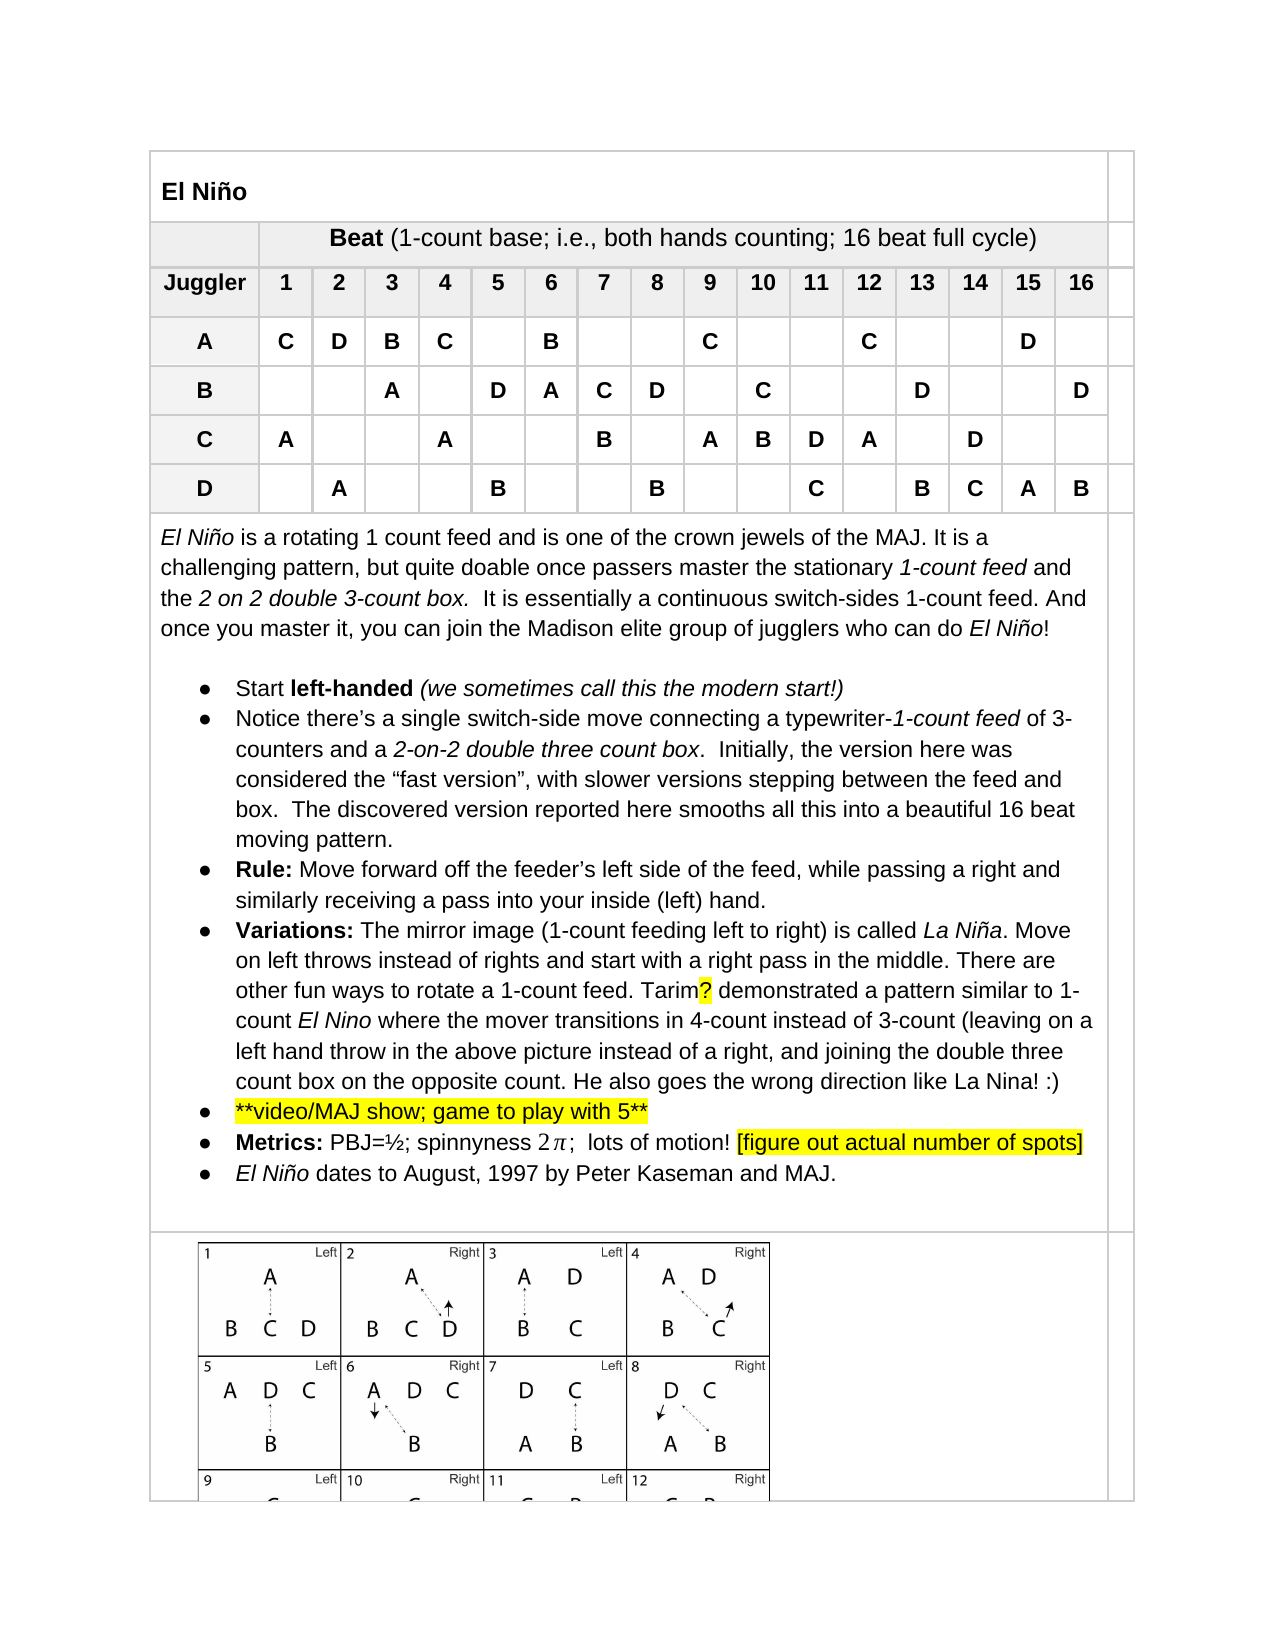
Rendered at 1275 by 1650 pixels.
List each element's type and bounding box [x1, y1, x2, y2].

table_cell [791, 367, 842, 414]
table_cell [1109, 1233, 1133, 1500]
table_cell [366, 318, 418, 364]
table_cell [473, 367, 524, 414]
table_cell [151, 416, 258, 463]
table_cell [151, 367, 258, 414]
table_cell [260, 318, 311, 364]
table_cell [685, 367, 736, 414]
picture [197, 1242, 770, 1501]
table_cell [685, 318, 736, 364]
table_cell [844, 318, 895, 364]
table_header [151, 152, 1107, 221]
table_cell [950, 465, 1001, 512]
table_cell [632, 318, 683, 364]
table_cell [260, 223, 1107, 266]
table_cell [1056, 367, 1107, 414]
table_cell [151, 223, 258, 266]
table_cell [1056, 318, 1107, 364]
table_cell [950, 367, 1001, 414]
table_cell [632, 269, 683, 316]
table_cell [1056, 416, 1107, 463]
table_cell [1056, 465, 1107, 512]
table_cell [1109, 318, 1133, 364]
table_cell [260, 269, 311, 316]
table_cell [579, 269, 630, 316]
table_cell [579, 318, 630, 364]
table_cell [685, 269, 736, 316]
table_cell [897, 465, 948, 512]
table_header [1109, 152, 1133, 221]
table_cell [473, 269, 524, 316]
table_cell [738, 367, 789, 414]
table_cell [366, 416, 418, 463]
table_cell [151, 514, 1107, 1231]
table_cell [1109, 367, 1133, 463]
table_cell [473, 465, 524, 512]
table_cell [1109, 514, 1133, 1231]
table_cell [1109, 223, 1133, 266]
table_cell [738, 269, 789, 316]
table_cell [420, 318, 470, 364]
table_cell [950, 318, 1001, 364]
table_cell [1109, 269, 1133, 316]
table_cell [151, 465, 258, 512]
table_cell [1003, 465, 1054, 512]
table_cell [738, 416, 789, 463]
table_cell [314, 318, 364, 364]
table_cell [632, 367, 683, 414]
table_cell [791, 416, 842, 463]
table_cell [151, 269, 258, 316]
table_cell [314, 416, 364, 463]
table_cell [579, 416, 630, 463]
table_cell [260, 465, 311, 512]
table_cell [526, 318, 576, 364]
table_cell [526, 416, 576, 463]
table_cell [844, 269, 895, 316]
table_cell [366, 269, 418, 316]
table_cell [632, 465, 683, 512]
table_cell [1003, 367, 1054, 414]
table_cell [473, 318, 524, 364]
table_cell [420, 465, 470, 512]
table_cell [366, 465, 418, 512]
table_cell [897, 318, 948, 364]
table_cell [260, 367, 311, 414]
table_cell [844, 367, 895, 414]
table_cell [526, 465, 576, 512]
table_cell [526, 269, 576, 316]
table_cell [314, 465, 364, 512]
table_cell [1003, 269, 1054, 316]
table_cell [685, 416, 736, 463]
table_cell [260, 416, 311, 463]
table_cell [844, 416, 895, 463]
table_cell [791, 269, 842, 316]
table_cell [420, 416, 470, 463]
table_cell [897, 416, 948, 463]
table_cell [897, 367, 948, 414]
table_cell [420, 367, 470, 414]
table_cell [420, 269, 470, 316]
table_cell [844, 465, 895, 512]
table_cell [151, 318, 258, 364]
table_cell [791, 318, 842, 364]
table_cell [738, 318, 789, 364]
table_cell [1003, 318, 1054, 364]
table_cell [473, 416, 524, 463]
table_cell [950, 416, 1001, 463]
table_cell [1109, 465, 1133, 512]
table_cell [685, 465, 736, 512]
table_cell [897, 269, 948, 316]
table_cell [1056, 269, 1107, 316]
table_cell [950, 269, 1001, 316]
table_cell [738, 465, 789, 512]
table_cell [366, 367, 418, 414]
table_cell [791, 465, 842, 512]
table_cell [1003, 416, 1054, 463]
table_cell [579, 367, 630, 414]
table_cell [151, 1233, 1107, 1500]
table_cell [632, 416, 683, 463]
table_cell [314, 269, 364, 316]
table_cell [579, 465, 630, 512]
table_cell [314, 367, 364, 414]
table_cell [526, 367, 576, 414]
